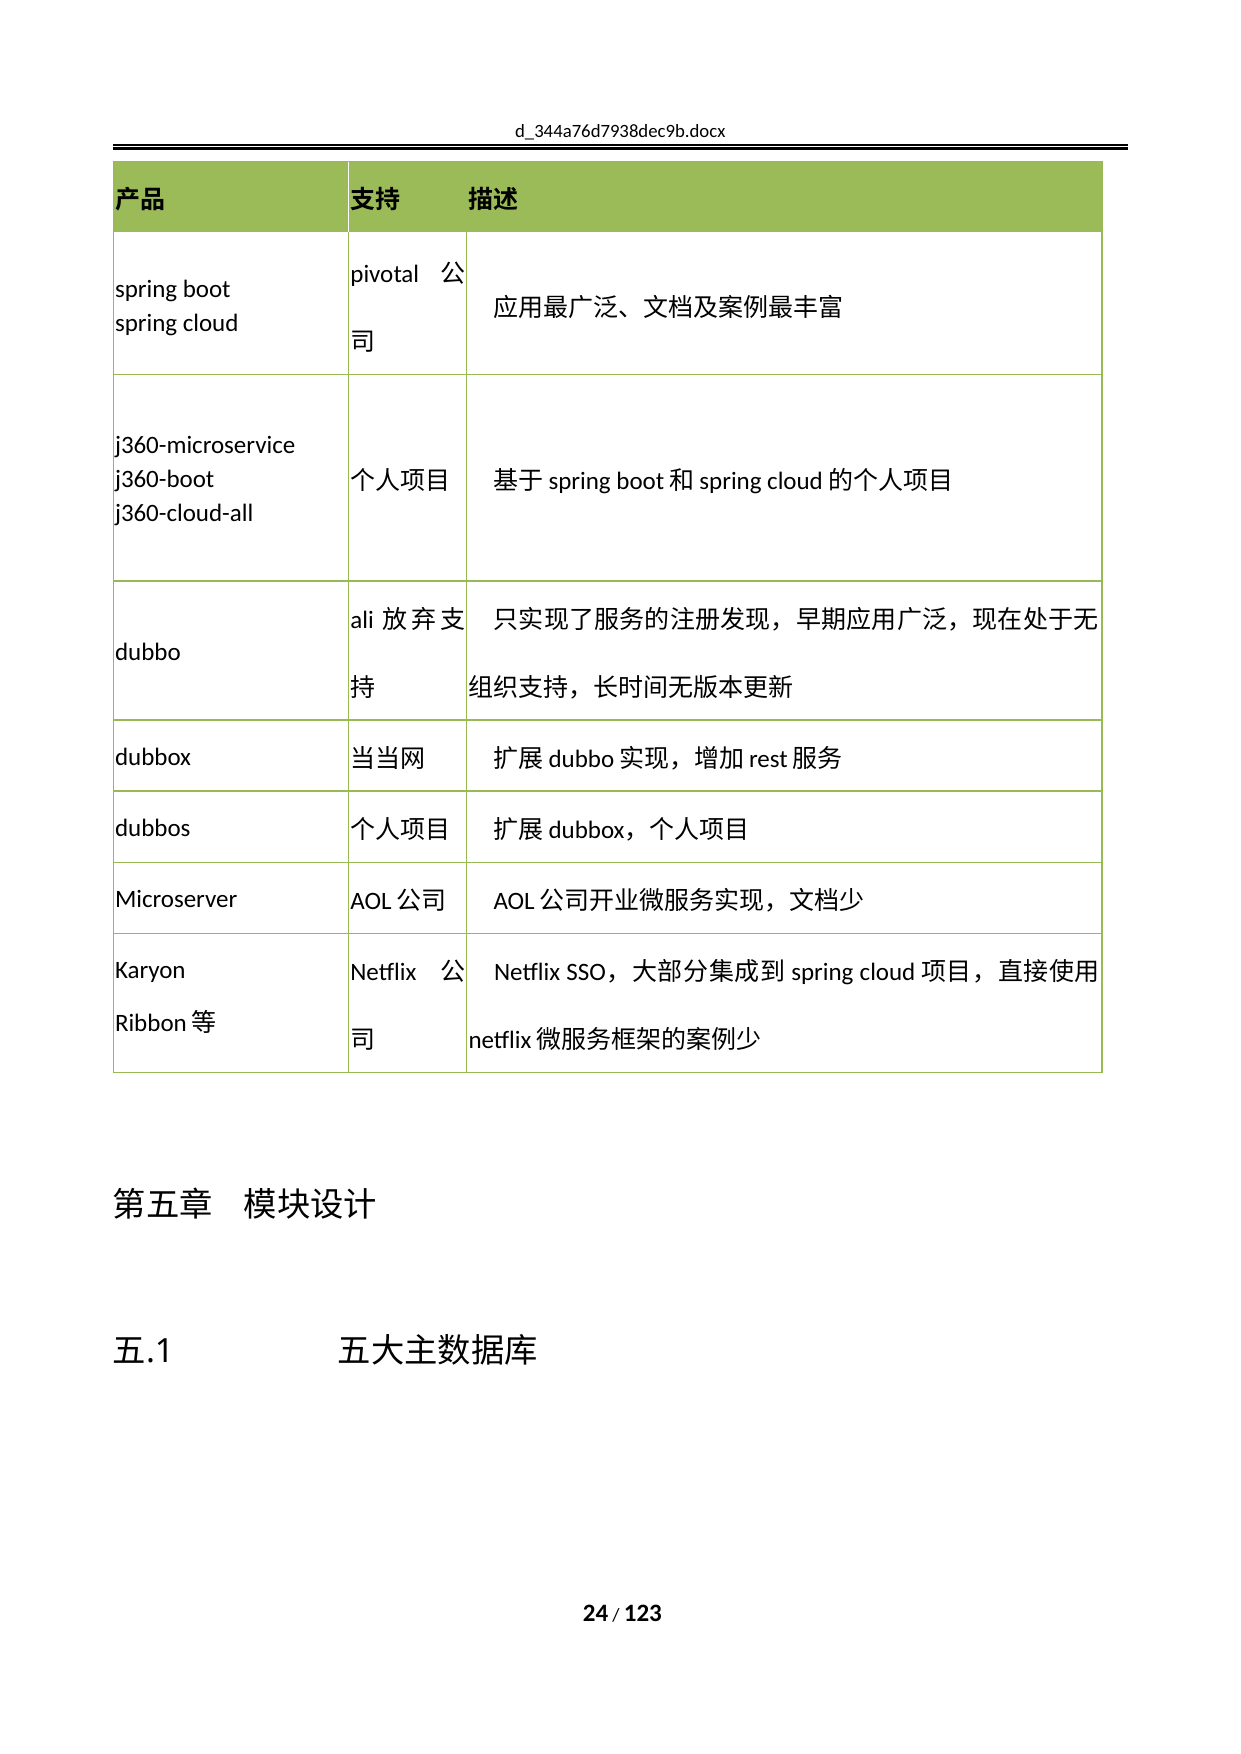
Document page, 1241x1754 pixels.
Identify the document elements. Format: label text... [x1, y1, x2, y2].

table_cell 个人项目 [349, 375, 466, 580]
table_cell pivotal公司 [349, 236, 466, 374]
table_header 描述 [467, 162, 1101, 232]
table_cell j360-microservice j360-boot j360-cloud-all [114, 375, 348, 580]
table_cell dubbos [114, 792, 348, 861]
text 模块设计 [112, 1168, 1128, 1236]
table_header 产品 [114, 162, 348, 232]
table_cell spring boot spring cloud [114, 236, 348, 374]
table_cell 当当网 [349, 721, 466, 790]
table_cell 只实现了服务的注册发现，早期应用广泛，现在处于无组织支持，长时间无版本更新 [467, 582, 1101, 719]
table_header 支持 [349, 162, 467, 232]
table_cell dubbo [114, 582, 348, 719]
table_cell 个人项目 [349, 792, 466, 861]
table_cell 扩展dubbox，个人项目 [467, 792, 1101, 861]
table_cell AOL公司 [349, 863, 466, 932]
table_cell Microserver [114, 863, 348, 932]
table_cell AOL公司开业微服务实现，文档少 [467, 863, 1101, 932]
table_cell 基于spring boot和spring cloud的个人项目 [467, 375, 1101, 580]
table_cell dubbox [114, 721, 348, 790]
table_cell Karyon Ribbon等 [114, 934, 348, 1071]
text 五大主数据库 [112, 1314, 1128, 1382]
table_cell 应用最广泛、文档及案例最丰富 [467, 236, 1101, 374]
table_cell 扩展dubbo实现，增加rest服务 [467, 721, 1101, 790]
table_cell Netflix SSO，大部分集成到spring cloud项目，直接使用netflix微服务框架的案例少 [467, 934, 1101, 1071]
table_cell ali放弃支持 [349, 582, 466, 719]
table_cell Netflix 公司 [349, 934, 466, 1071]
